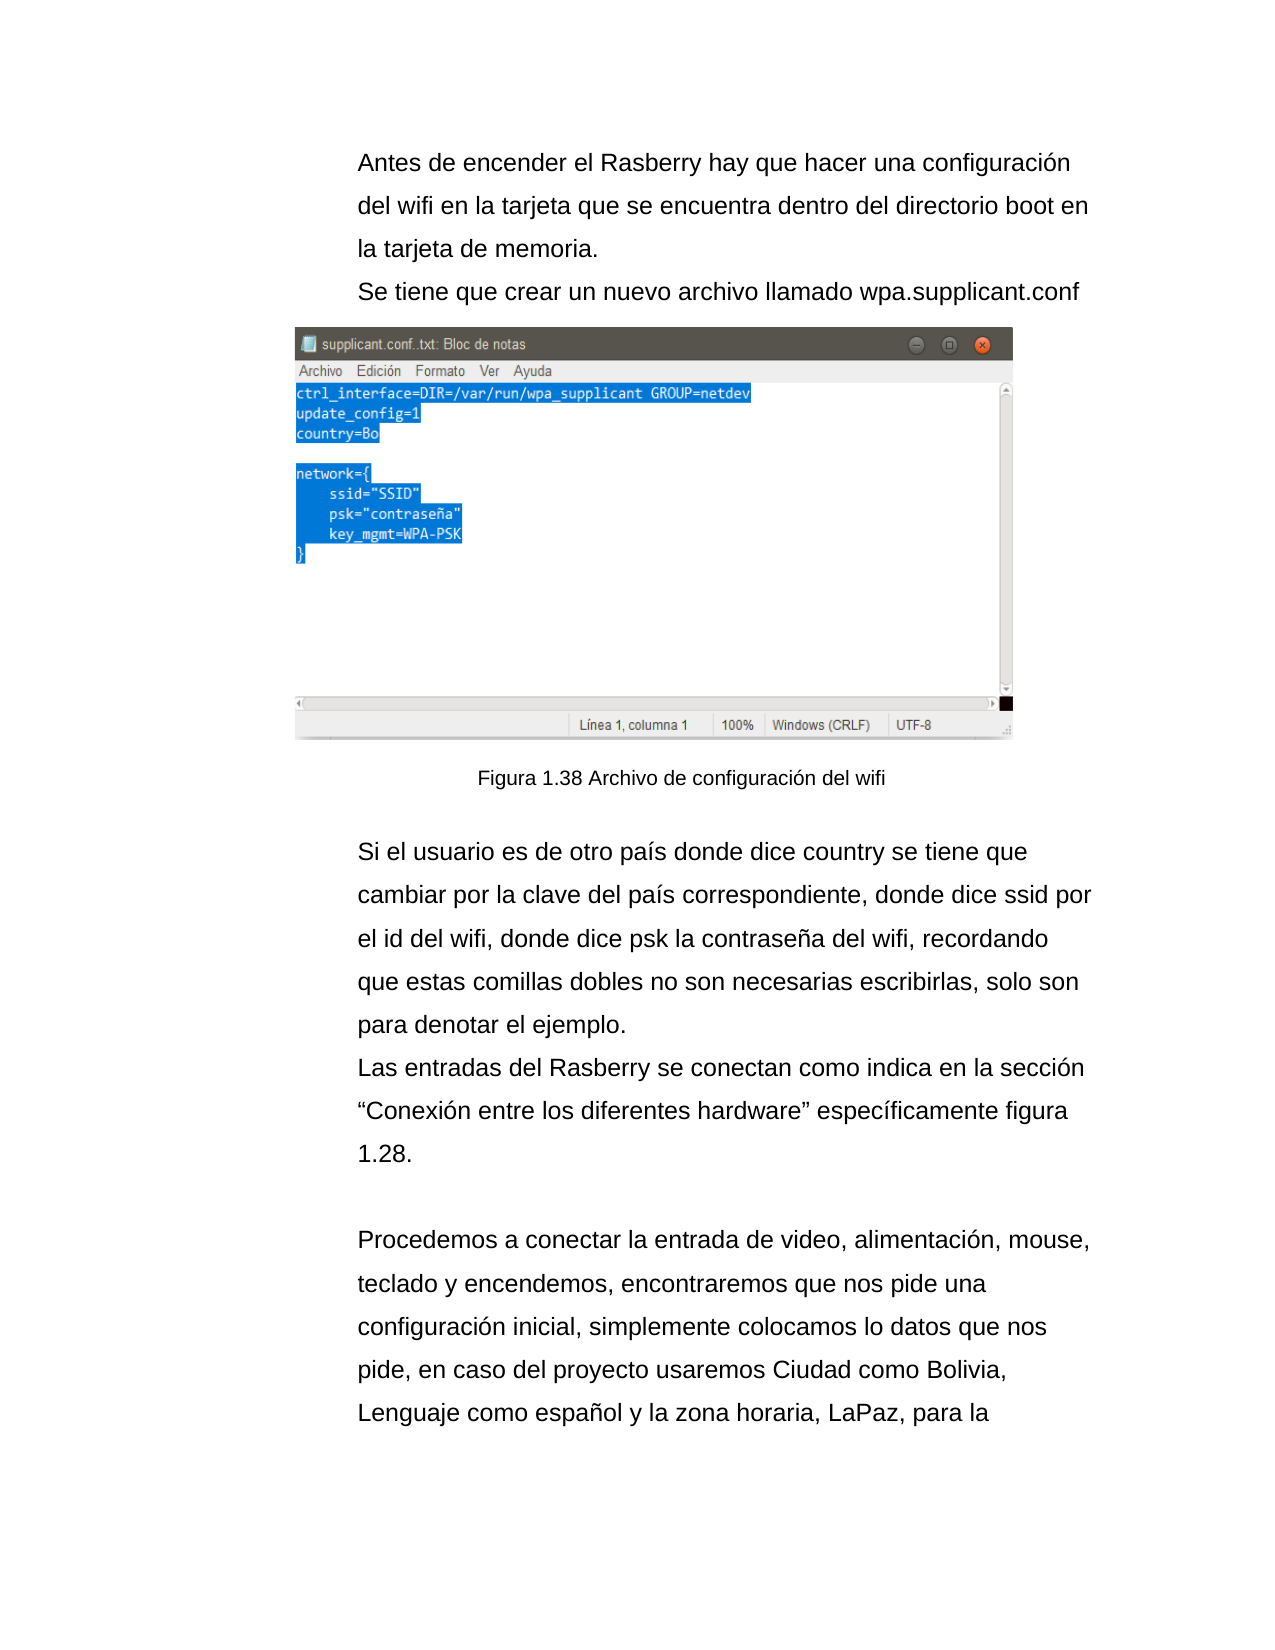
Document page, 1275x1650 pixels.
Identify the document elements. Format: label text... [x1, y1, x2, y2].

picture [294, 327, 1014, 740]
text Antes de encender el Rasberry hay que hacer una configuración del wifi en la tarjeta que se encuentra dentro del directorio boot en la tarjeta de memoria. [357, 148, 1098, 263]
text Si el usuario es de otro país donde dice country se tiene que cambiar por la clave del país correspondiente, donde dice ssid por el id del wifi, donde dice psk la contraseña del wifi, recordando que estas comillas dobles no son necesarias escribirlas, solo son para denotar el ejemplo. [357, 837, 1098, 1039]
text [357, 1226, 1098, 1427]
text Se tiene que crear un nuevo archivo llamado wpa.supplicant.conf [357, 277, 1098, 306]
text Las entradas del Rasberry se conectan como indica en la sección “Conexión entre los diferentes hardware” específicamente figura 1.28. [357, 1053, 1098, 1168]
